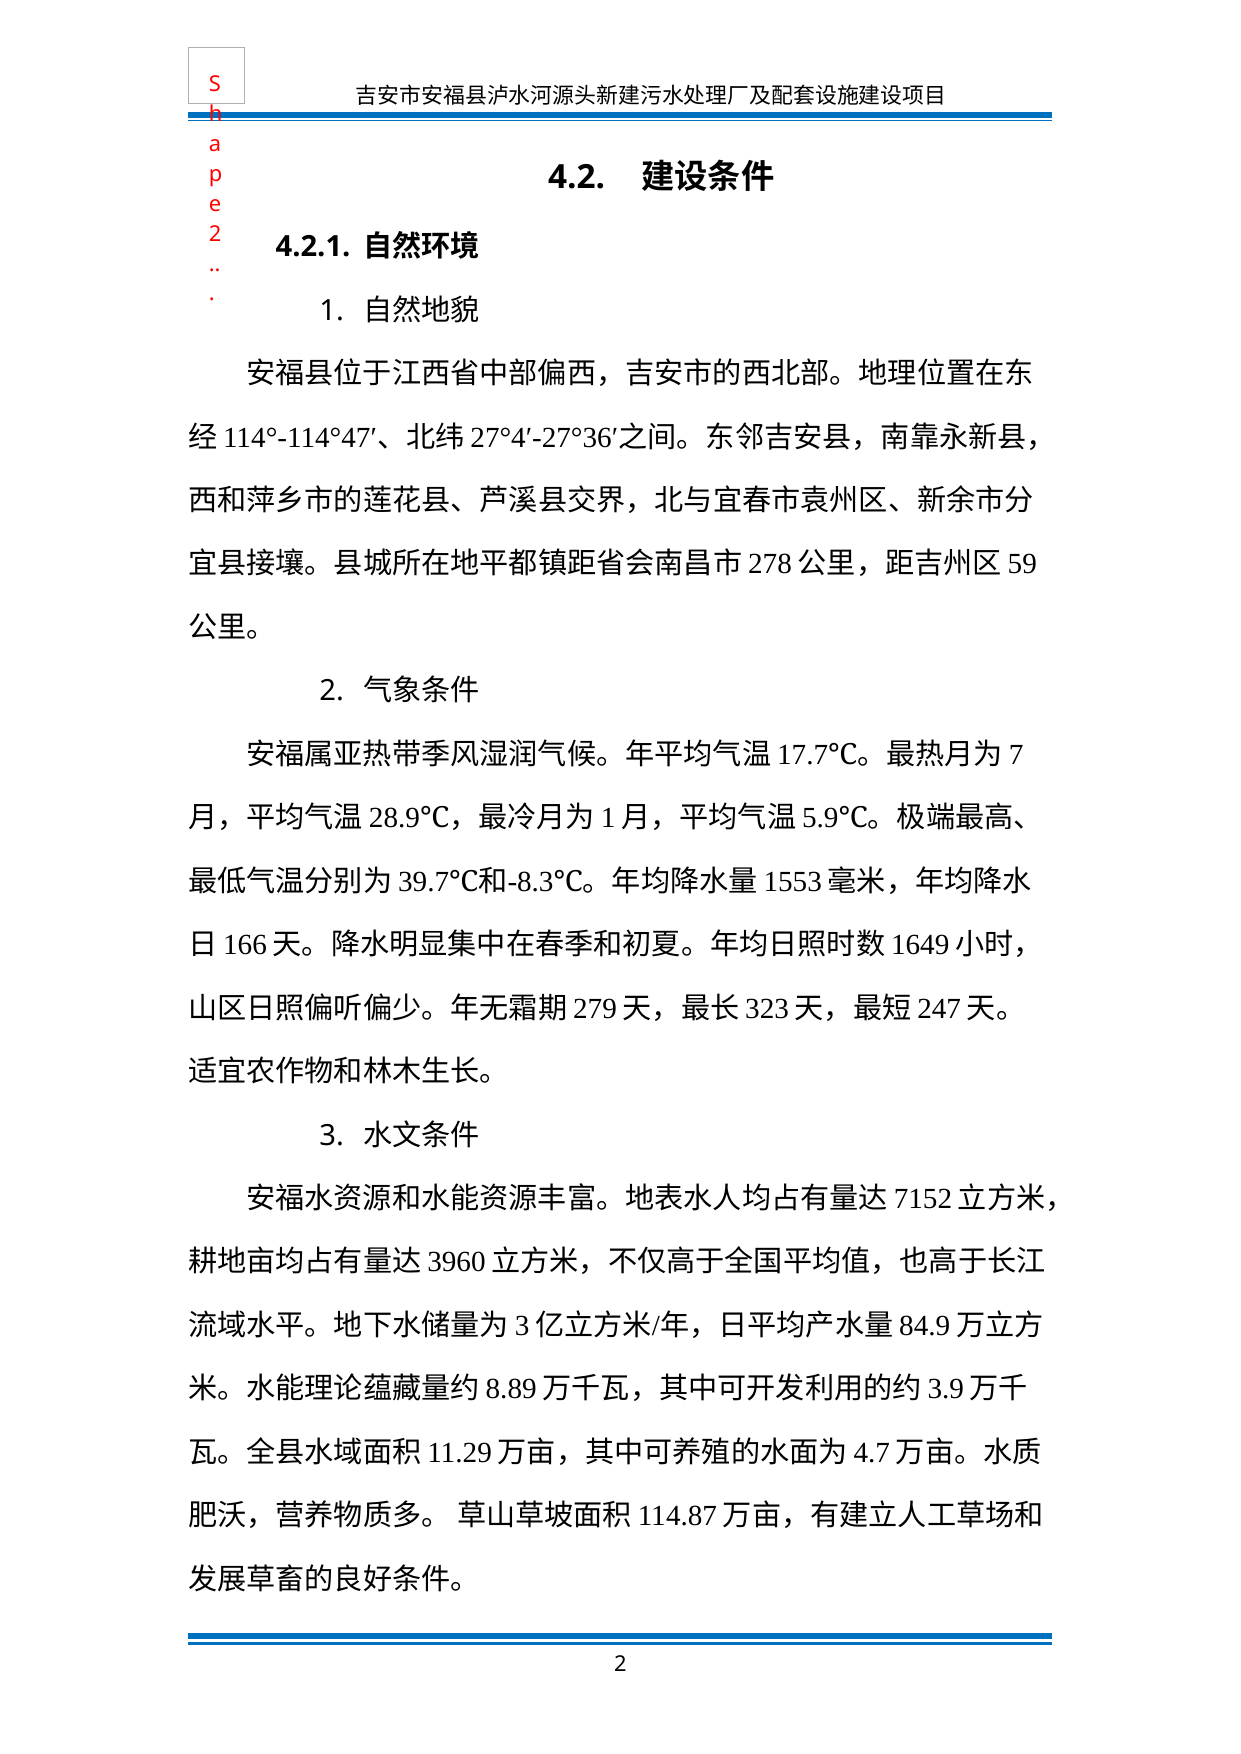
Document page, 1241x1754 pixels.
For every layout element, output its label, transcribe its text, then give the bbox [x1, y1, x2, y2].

list 水文条件 [319, 1111, 1052, 1153]
subtitle 建设条件 [232, 150, 1052, 198]
list 自然环境 [275, 223, 1052, 265]
list 气象条件 [319, 667, 1052, 709]
text 安福属亚热带季风湿润气候。年平均气温17.7℃。最热月为7月，平均气温28.9℃，最冷月为1月，平均气温5.9℃。极端最高、最低气温分别为39.7℃和-8.3℃。年均降水量1553毫米，年均降水日166天。降水明显集中在春季和初夏。年均日照时数1649小时，山区日照偏听偏少。年无霜期279天，最长323天，最短247天。适宜农作物和林木生长。 [188, 730, 1052, 1090]
text 安福水资源和水能资源丰富。地表水人均占有量达7152立方米，耕地亩均占有量达3960立方米，不仅高于全国平均值，也高于长江流域水平。地下水储量为3亿立方米/年，日平均产水量84.9万立方米。水能理论蕴藏量约8.89万千瓦，其中可开发利用的约3.9万千瓦。全县水域面积11.29万亩，其中可养殖的水面为4.7万亩。水质肥沃，营养物质多。 草山草坡面积114.87万亩，有建立人工草场和发展草畜的良好条件。 [188, 1174, 1052, 1597]
list 自然地貌 [319, 286, 1052, 328]
text 安福县位于江西省中部偏西，吉安市的西北部。地理位置在东经114°-114°47′、北纬27°4′-27°36′之间。东邻吉安县，南靠永新县，西和萍乡市的莲花县、芦溪县交界，北与宜春市袁州区、新余市分宜县接壤。县城所在地平都镇距省会南昌市278公里，距吉州区59公里。 [188, 350, 1052, 646]
